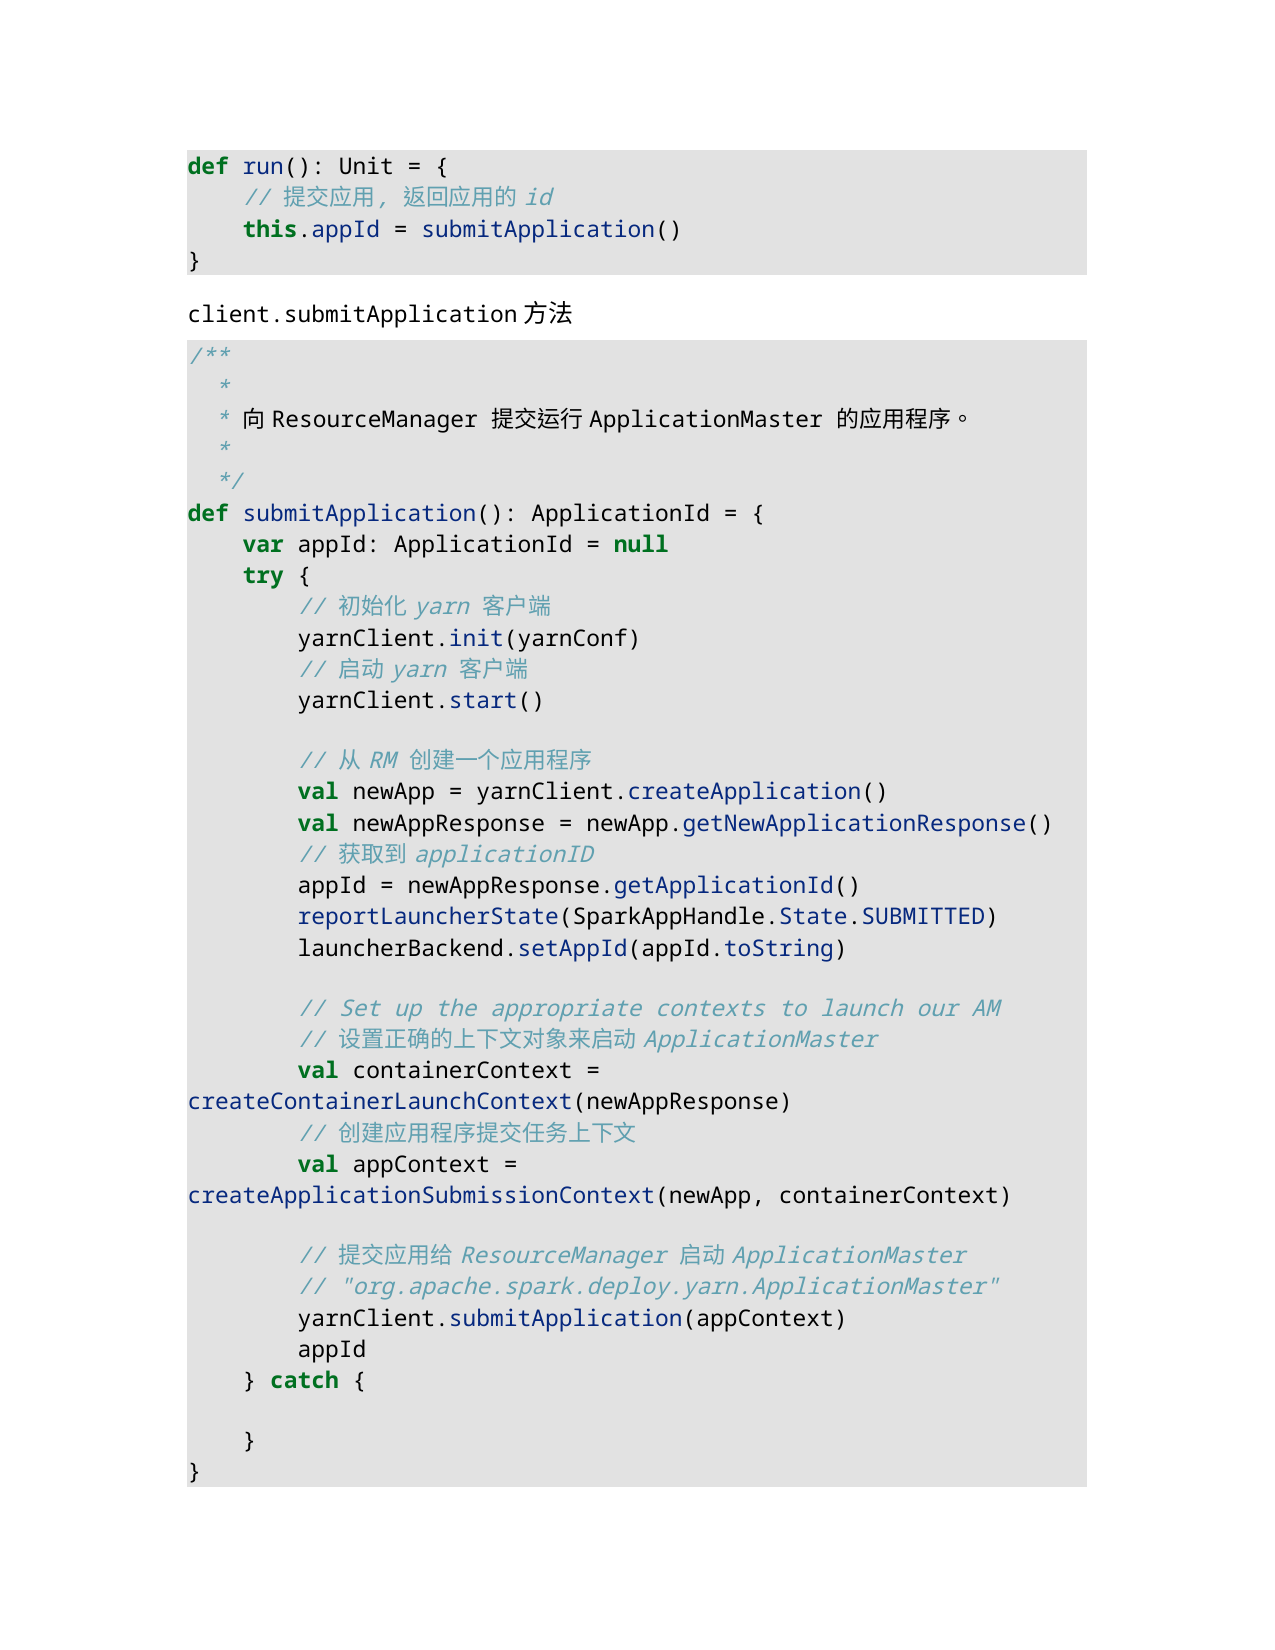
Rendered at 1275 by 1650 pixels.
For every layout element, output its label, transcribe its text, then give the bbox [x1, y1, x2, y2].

text /** * * 向 ResourceManager 提交运行 ApplicationMaster 的应用程序。 * */ def submitApplication(): ApplicationId = { var appId: ApplicationId = null try { // 初始化 yarn 客户端 yarnClient.init(yarnConf) // 启动 yarn 客户端 yarnClient.start() // 从 RM 创建一个应用程序 val newApp = yarnClient.createApplication() val newAppResponse = newApp.getNewApplicationResponse() // 获取到 applicationID appId = newAppResponse.getApplicationId() reportLauncherState(SparkAppHandle.State.SUBMITTED) launcherBackend.setAppId(appId.toString) // Set up the appropriate contexts to launch our AM // 设置正确的上下文对象来启动 ApplicationMaster val containerContext = createContainerLaunchContext(newAppResponse) // 创建应用程序提交任务上下文 val appContext = createApplicationSubmissionContext(newApp, containerContext) // 提交应用给 ResourceManager 启动 ApplicationMaster // "org.apache.spark.deploy.yarn.ApplicationMaster" yarnClient.submitApplication(appContext) appId } catch { } } [187, 340, 1087, 1487]
text client.submitApplication 方法 [187, 296, 1087, 330]
text def run(): Unit = { // 提交应用, 返回应用的 id this.appId = submitApplication() } [187, 150, 1087, 275]
